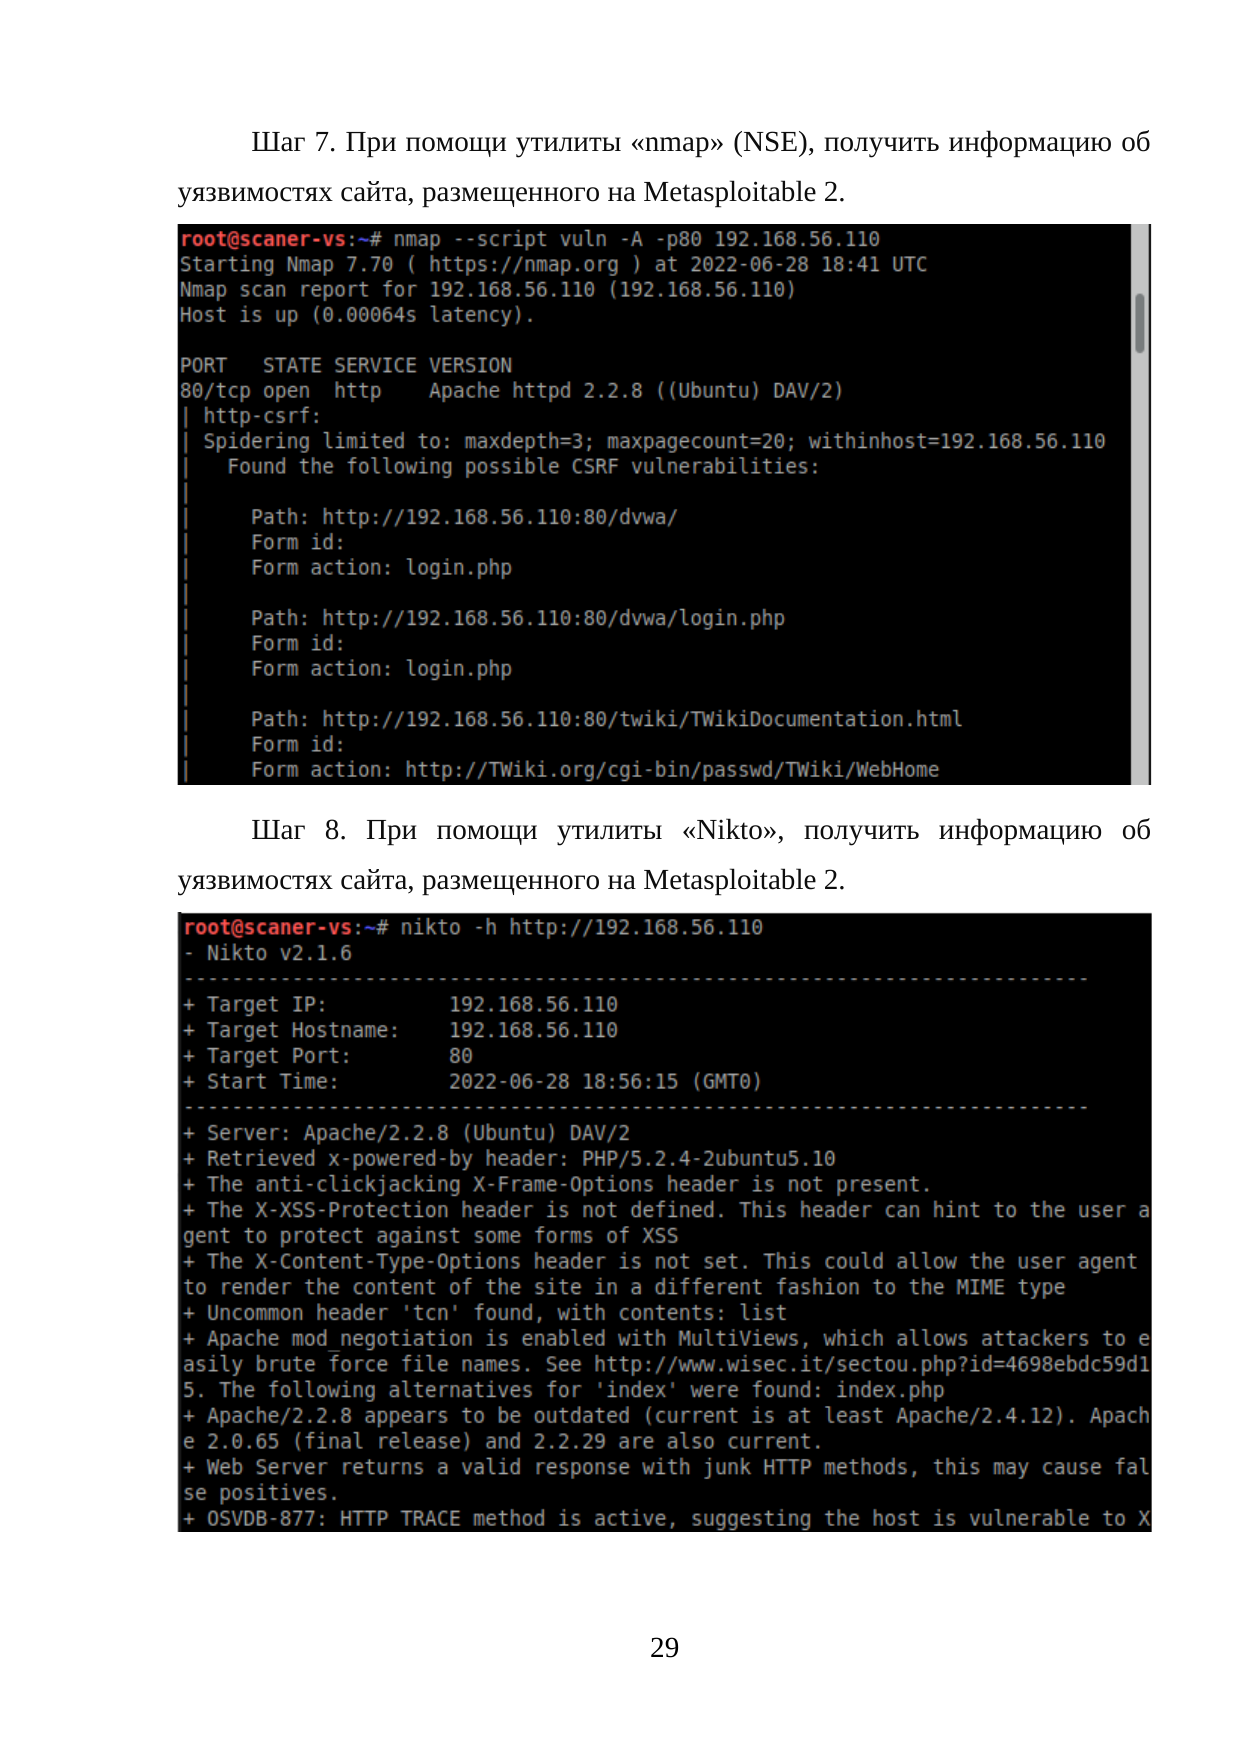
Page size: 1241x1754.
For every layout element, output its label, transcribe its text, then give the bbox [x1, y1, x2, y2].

picture [177, 912, 1152, 1532]
text Шаг 8. При помощи утилиты «Nikto», получить информацию об уязвимостях сайта, размещенного на Metasploitable 2. [177, 812, 1152, 896]
text Шаг 7. При помощи утилиты «nmap» (NSE), получить информацию об уязвимостях сайта, размещенного на Metasploitable 2. [177, 124, 1152, 208]
picture [177, 224, 1152, 785]
